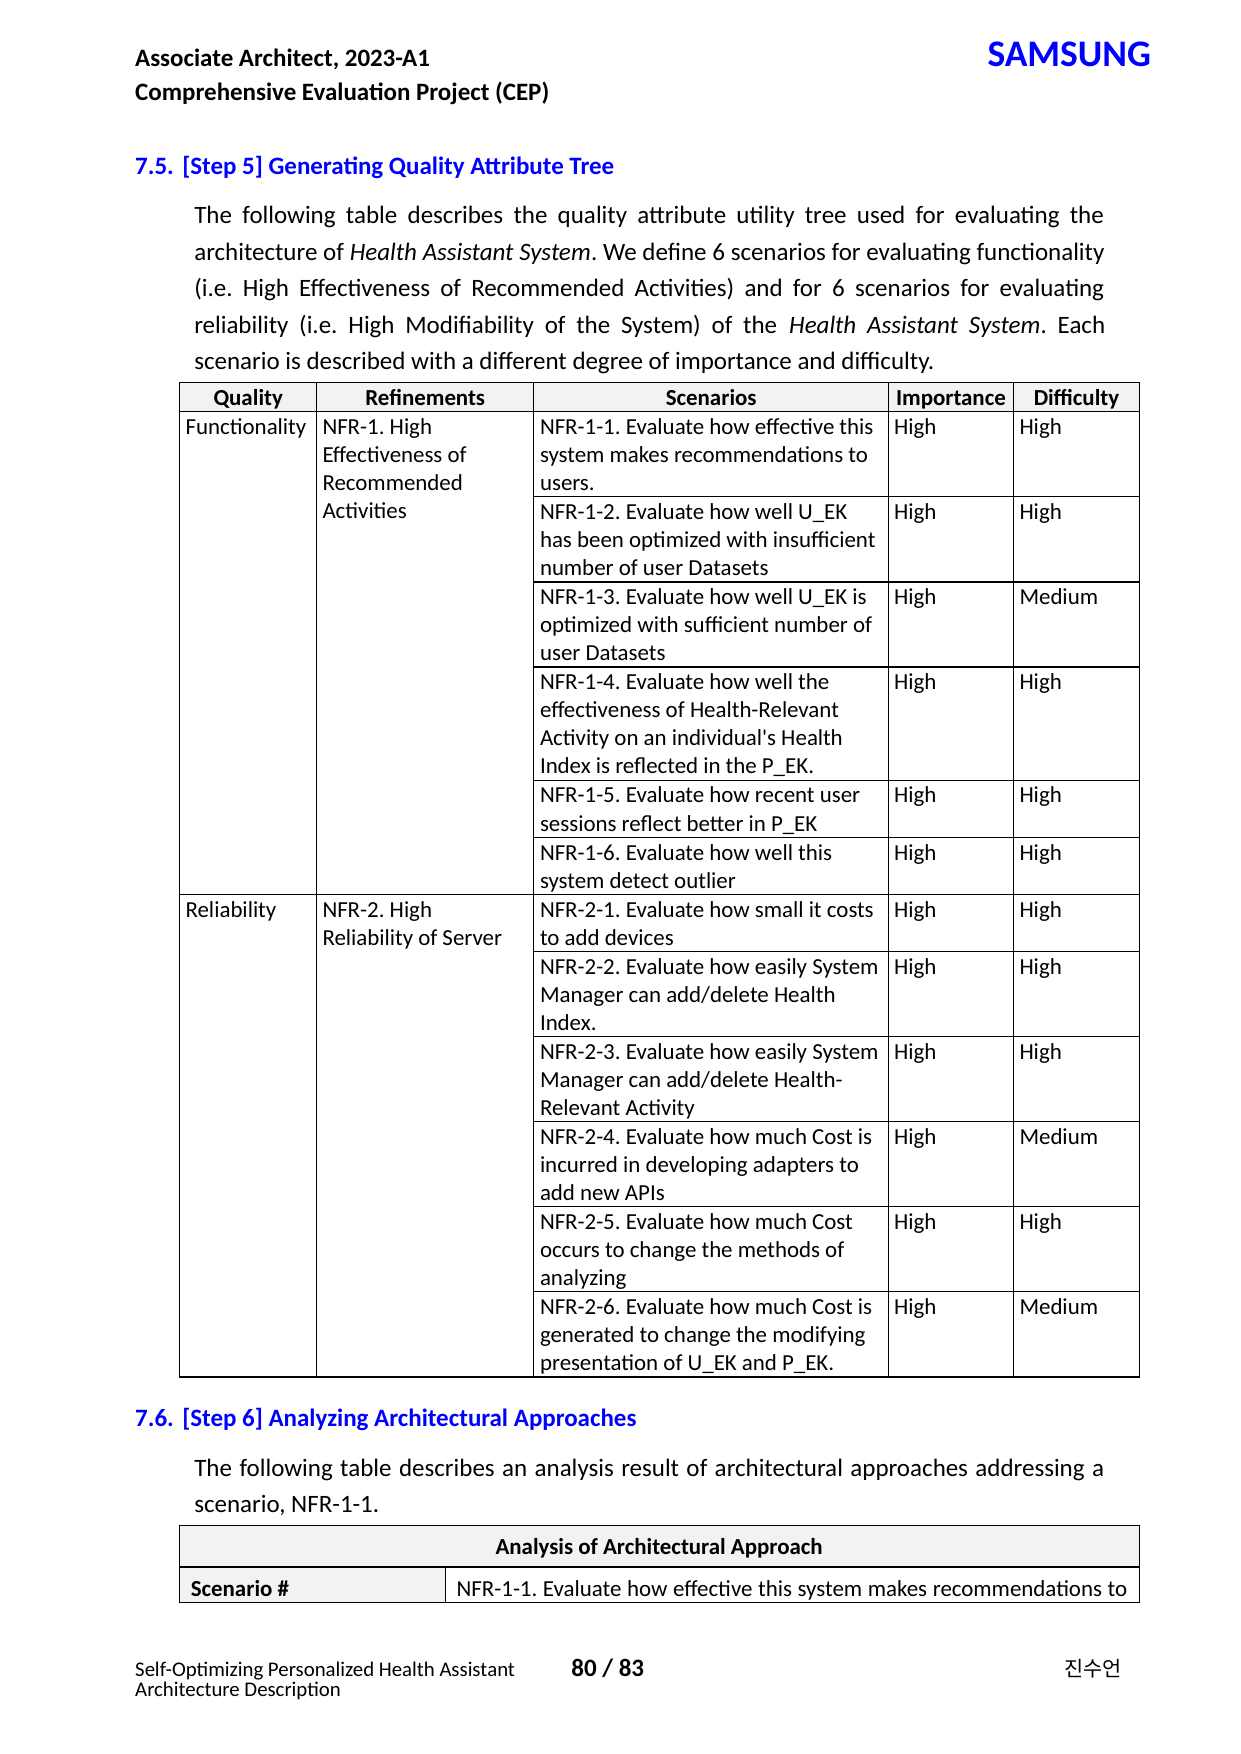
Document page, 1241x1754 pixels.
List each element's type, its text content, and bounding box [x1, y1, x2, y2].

table_cell High [889, 668, 1013, 779]
subtitle [Step 5] Generating Quality Attribute Tree [135, 150, 1105, 181]
table_cell Functionality [180, 412, 316, 894]
subtitle [Step 6] Analyzing Architectural Approaches [135, 1402, 1105, 1433]
table_cell High [1014, 412, 1139, 496]
table_cell Scenario # [180, 1568, 445, 1602]
table_cell Medium [1014, 583, 1139, 666]
table_cell High [889, 952, 1013, 1036]
table_cell High [1014, 952, 1139, 1036]
table_cell High [1014, 497, 1139, 581]
table_cell High [889, 1122, 1013, 1206]
text The following table describes the quality attribute utility tree used for evaluating the architecture of Health Assistant System. We define 6 scenarios for evaluating functionality (i.e. High Effectiveness of Recommended Activities) and for 6 scenarios for evaluating reliability (i.e. High Modifiability of the System) of the Health Assistant System. Each scenario is described with a different degree of importance and difficulty. [194, 199, 1105, 376]
table_cell High [1014, 895, 1139, 951]
table_cell Medium [1014, 1292, 1139, 1376]
table_header Importance [889, 383, 1013, 411]
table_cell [446, 1568, 1139, 1602]
table_cell High [889, 1292, 1013, 1376]
table_cell NFR-1-4. Evaluate how well the effectiveness of Health-Relevant Activity on an individual's Health Index is reflected in the P_EK. [534, 668, 888, 779]
table_cell NFR-2-1. Evaluate how small it costs to add devices [534, 895, 888, 951]
table_cell NFR-2-2. Evaluate how easily System Manager can add/delete Health Index. [534, 952, 888, 1036]
table_cell NFR-2-6. Evaluate how much Cost is generated to change the modifying presentation of U_EK and P_EK. [534, 1292, 888, 1376]
table_cell High [889, 1207, 1013, 1291]
table_cell High [889, 895, 1013, 951]
table_cell NFR-1. High Effectiveness of Recommended Activities [317, 412, 533, 894]
table_cell High [889, 583, 1013, 666]
table_header Quality [180, 383, 316, 411]
table_cell High [889, 412, 1013, 496]
table_cell High [889, 781, 1013, 837]
table_cell NFR-1-1. Evaluate how effective this system makes recommendations to users. [534, 412, 888, 496]
table_cell High [1014, 1037, 1139, 1121]
table_cell NFR-1-6. Evaluate how well this system detect outlier [534, 838, 888, 894]
table_cell NFR-2-3. Evaluate how easily System Manager can add/delete Health-Relevant Activity [534, 1037, 888, 1121]
table_cell High [1014, 668, 1139, 779]
table_cell Medium [1014, 1122, 1139, 1206]
table_header Difficulty [1014, 383, 1139, 411]
table_header Analysis of Architectural Approach [180, 1526, 1139, 1566]
table_cell NFR-2-5. Evaluate how much Cost occurs to change the methods of analyzing [534, 1207, 888, 1291]
table_header Refinements [317, 383, 533, 411]
table_cell High [889, 838, 1013, 894]
table_cell Reliability [180, 895, 316, 1376]
text The following table describes an analysis result of architectural approaches addressing a scenario, NFR-1-1. [194, 1452, 1105, 1519]
table_cell High [1014, 838, 1139, 894]
table_cell NFR-1-2. Evaluate how well U_EK has been optimized with insufficient number of user Datasets [534, 497, 888, 581]
table_cell NFR-2. High Reliability of Server [317, 895, 533, 1376]
table_cell NFR-2-4. Evaluate how much Cost is incurred in developing adapters to add new APIs [534, 1122, 888, 1206]
table_cell High [889, 497, 1013, 581]
table_header Scenarios [534, 383, 888, 411]
table_cell High [889, 1037, 1013, 1121]
table_cell NFR-1-5. Evaluate how recent user sessions reflect better in P_EK [534, 781, 888, 837]
table_cell High [1014, 1207, 1139, 1291]
table_cell High [1014, 781, 1139, 837]
table_cell NFR-1-3. Evaluate how well U_EK is optimized with sufficient number of user Datasets [534, 583, 888, 666]
